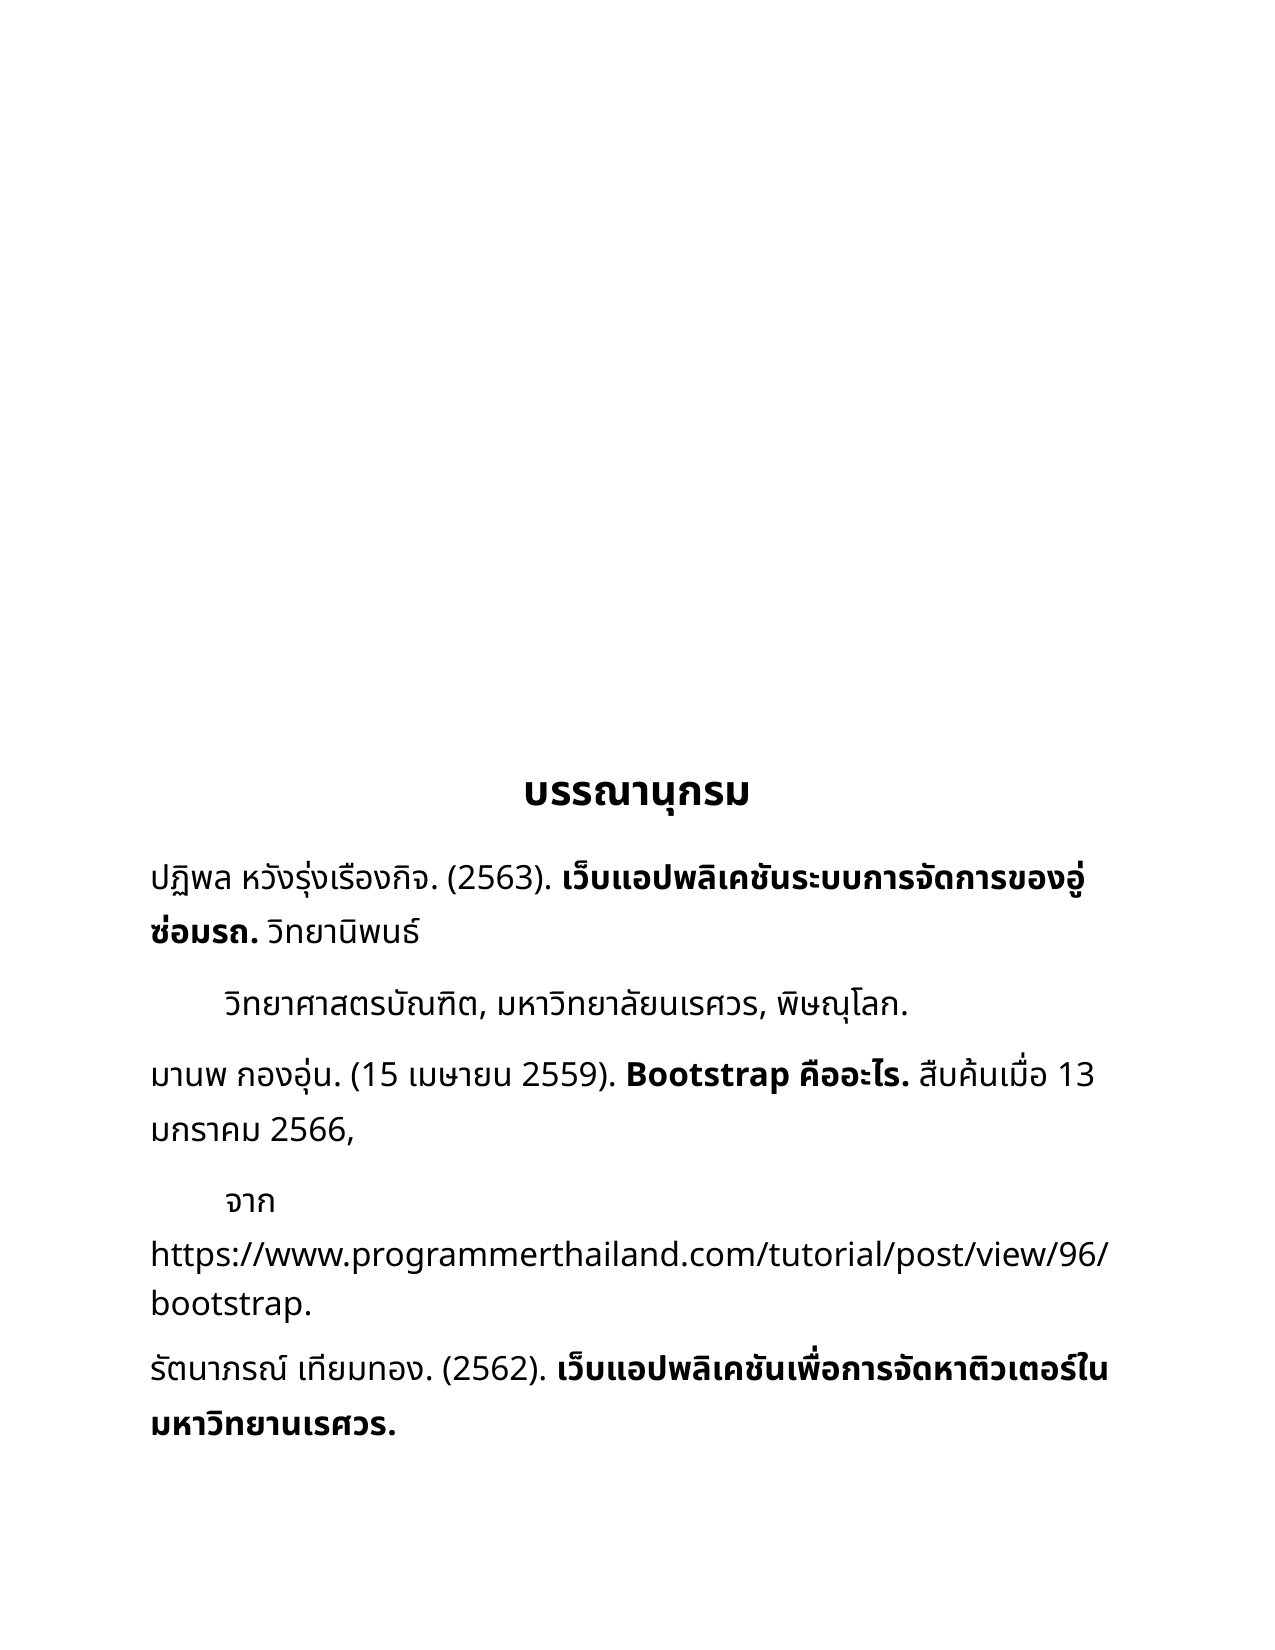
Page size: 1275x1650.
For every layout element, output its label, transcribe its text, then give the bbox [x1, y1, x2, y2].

text ปฏิพล หวังรุ่งเรืองกิจ. (2563). เว็บแอปพลิเคชันระบบการจัดการของอู่ซ่อมรถ. วิทยานิพนธ์ [150, 854, 1125, 959]
text มานพ กองอุ่น. (15 เมษายน 2559). Bootstrap คืออะไร. สืบค้นเมื่อ 13 มกราคม 2566, [150, 1051, 1125, 1156]
text รัตนาภรณ์ เทียมทอง. (2562). เว็บแอปพลิเคชันเพื่อการจัดหาติวเตอร์ในมหาวิทยานเรศวร. [150, 1345, 1125, 1450]
text วิทยาศาสตรบัณฑิต, มหาวิทยาลัยนเรศวร, พิษณุโลก. [150, 979, 1125, 1030]
text บรรณานุกรม [150, 761, 1125, 824]
text จาก https://www.programmerthailand.com/tutorial/post/view/96/bootstrap. [150, 1177, 1125, 1325]
